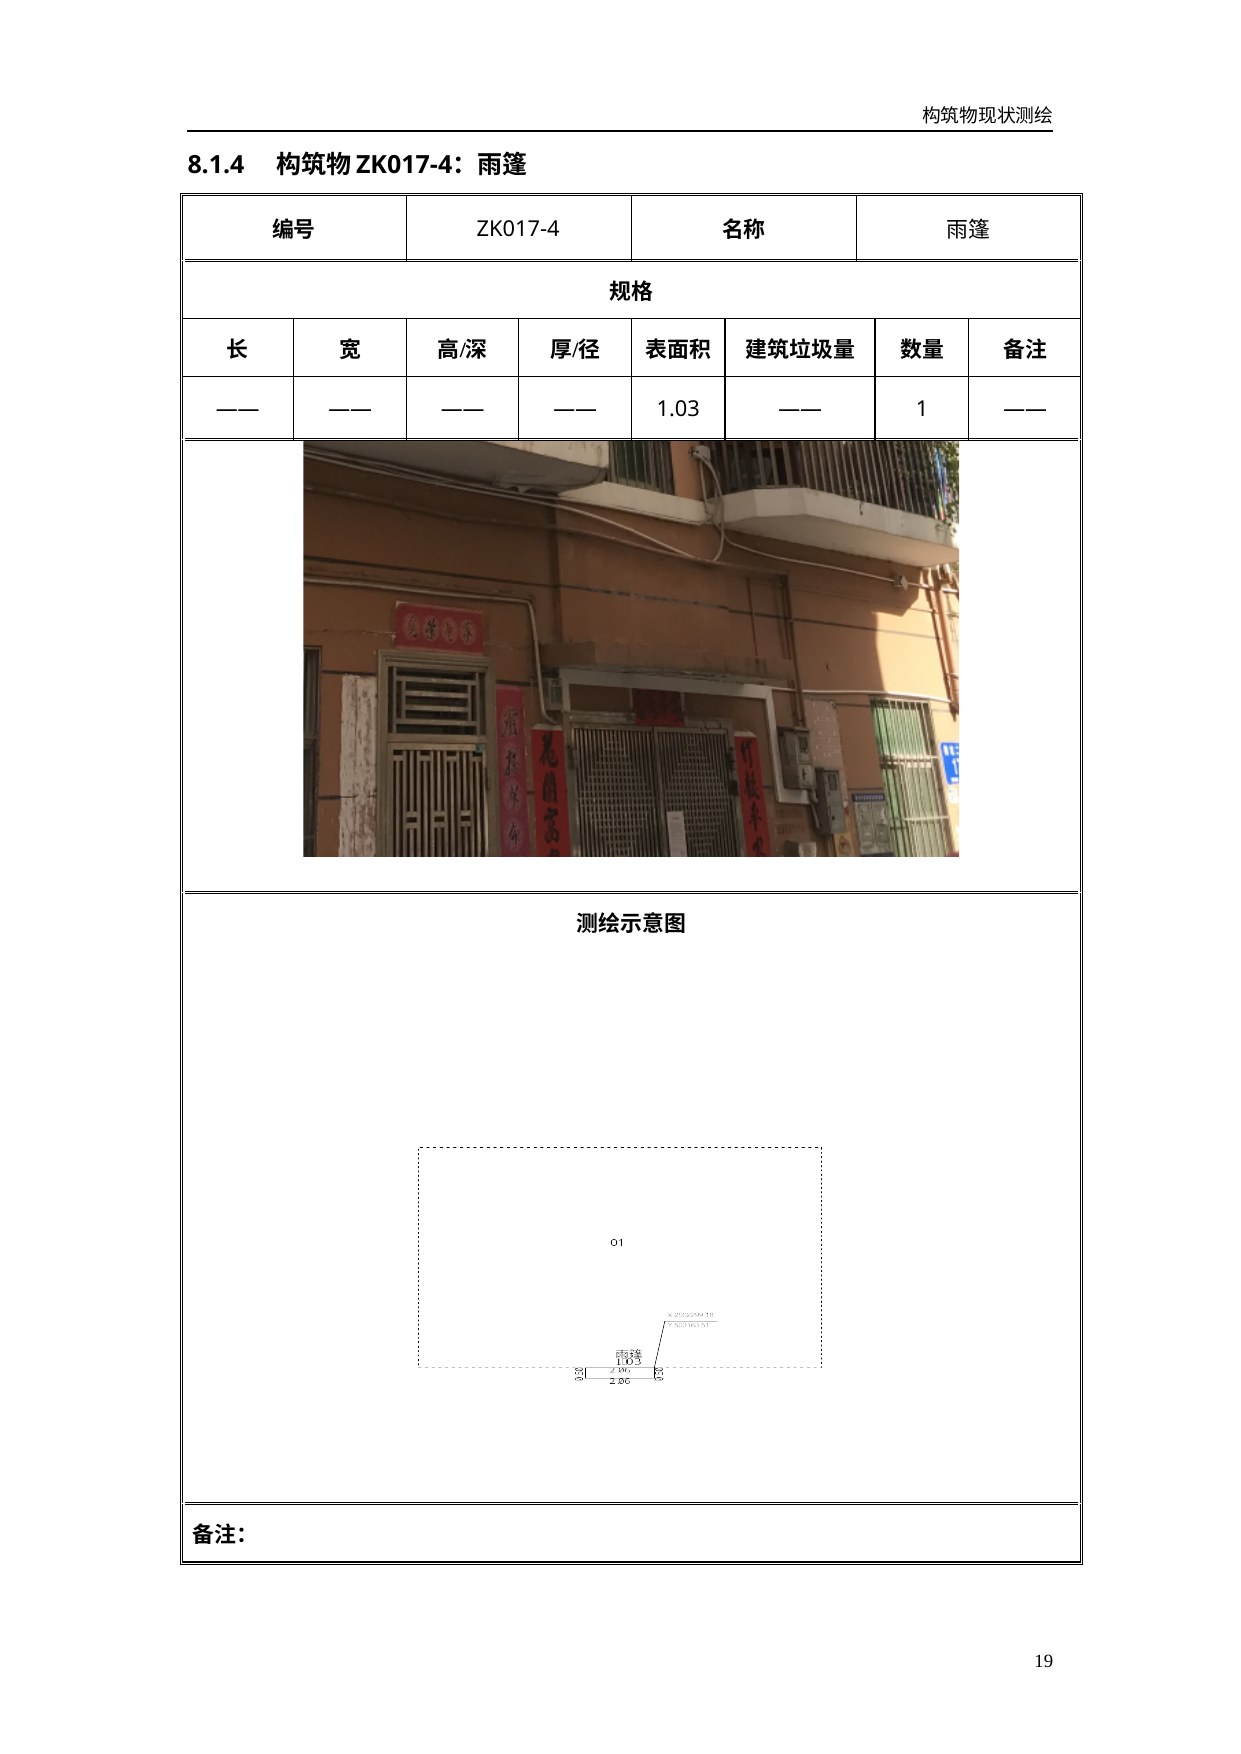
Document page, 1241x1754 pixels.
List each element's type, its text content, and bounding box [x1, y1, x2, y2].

table_cell 1.03 [632, 377, 724, 438]
table_cell 数量 [876, 319, 968, 376]
table_header ZK017-4 [407, 196, 631, 258]
table_cell 厚/径 [519, 319, 631, 376]
table_cell —— [183, 377, 293, 438]
table_cell 规格 [183, 259, 1080, 318]
table_cell 1 [876, 377, 968, 438]
table_cell 表面积 [632, 319, 724, 376]
table_cell 备注 [969, 319, 1080, 376]
table_cell —— [294, 377, 406, 438]
table_header 雨篷 [857, 196, 1080, 258]
table_cell —— [407, 377, 518, 438]
table_cell —— [726, 377, 874, 438]
table_header 名称 [632, 196, 856, 258]
table_cell 高/深 [407, 319, 518, 376]
table_cell 宽 [294, 319, 406, 376]
table_header 编号 [183, 196, 406, 258]
table_cell 备注： [183, 1502, 1080, 1561]
table_cell —— [519, 377, 631, 438]
subtitle 构筑物ZK017-4：雨篷 [187, 144, 1053, 181]
table_cell 建筑垃圾量 [726, 319, 874, 376]
table_cell [181, 438, 1081, 891]
picture [303, 441, 960, 857]
table_cell —— [969, 377, 1080, 438]
table_cell 长 [183, 319, 293, 376]
table_cell 测绘示意图 [183, 891, 1080, 1502]
